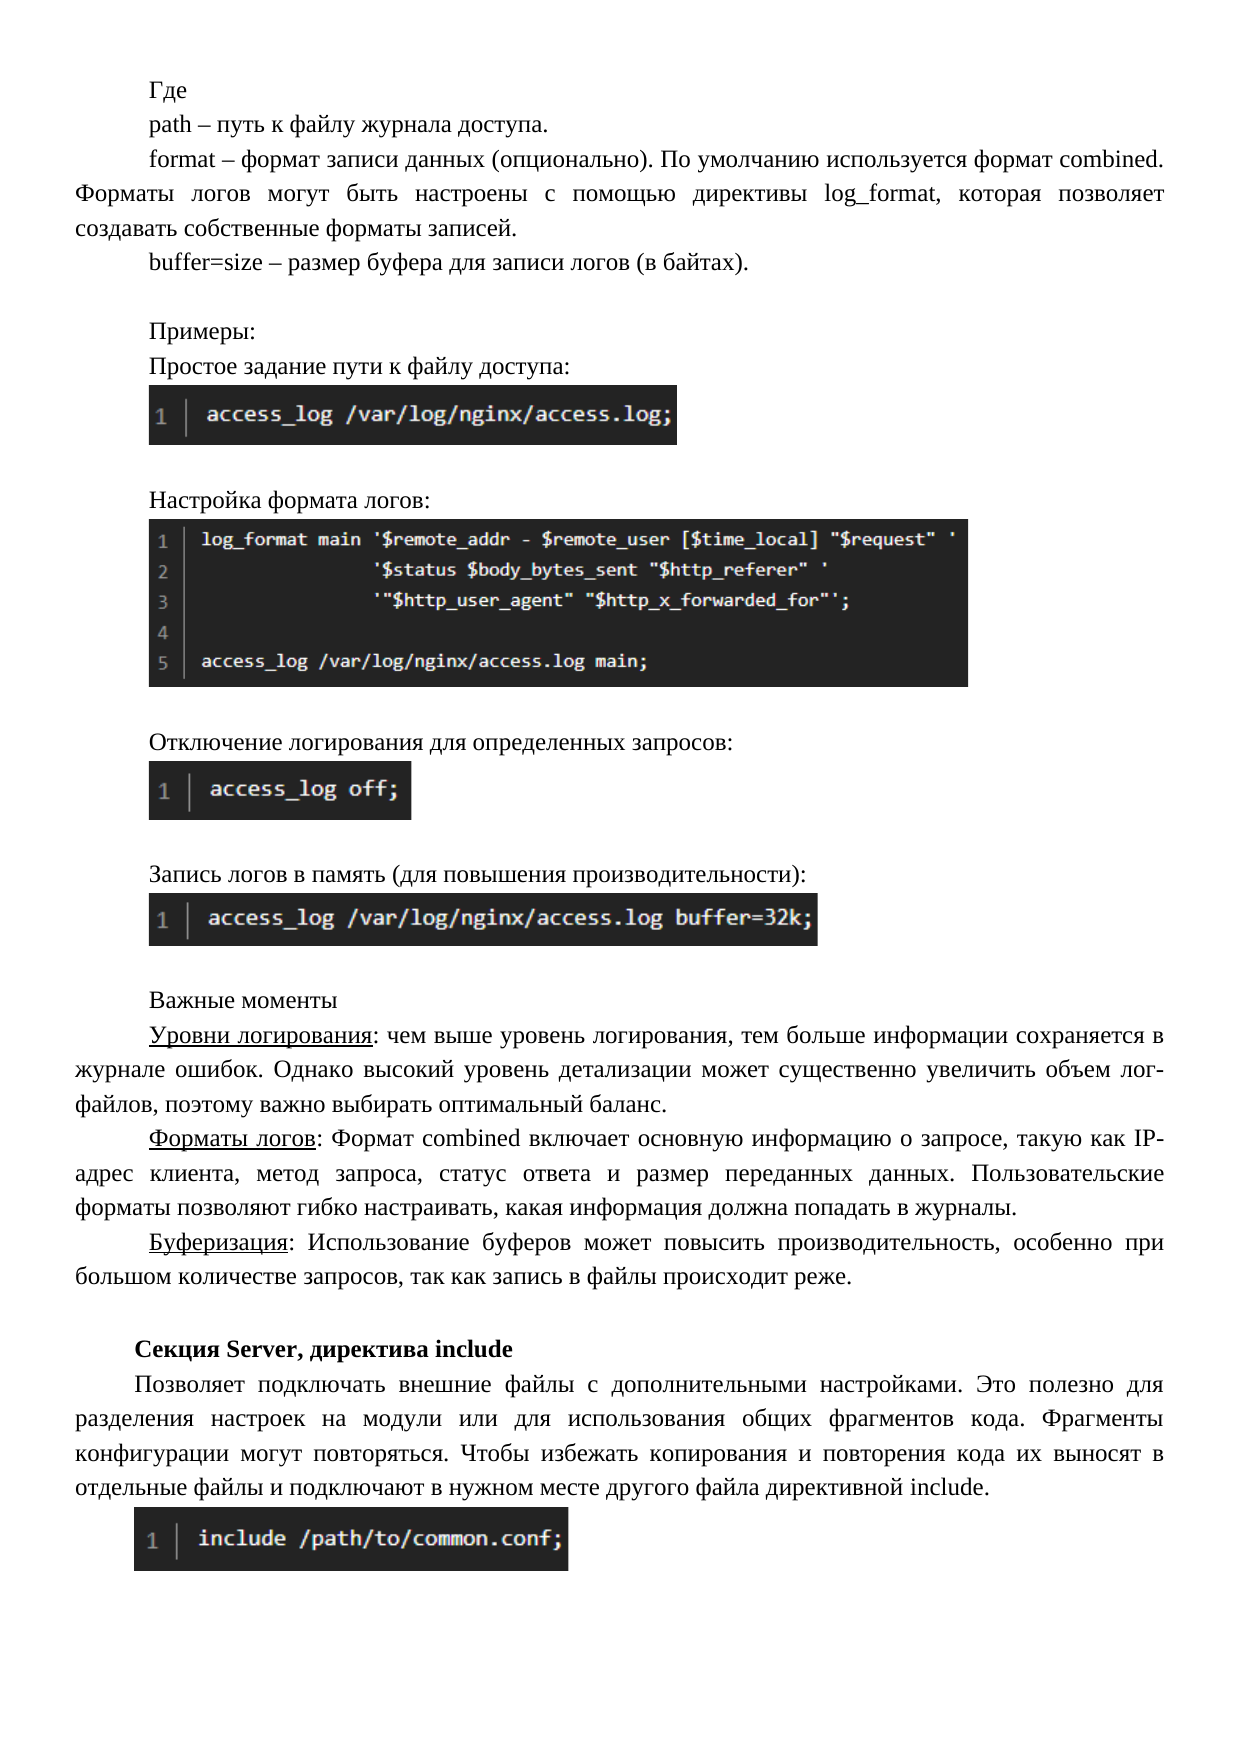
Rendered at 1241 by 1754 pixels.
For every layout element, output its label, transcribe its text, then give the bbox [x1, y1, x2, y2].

text Отключение логирования для определенных запросов: [75, 727, 1165, 756]
picture [148, 761, 412, 820]
text Буферизация: Использование буферов может повысить производительность, особенно при большом количестве запросов, так как запись в файлы происходит реже. [75, 1227, 1165, 1290]
picture [134, 1507, 569, 1571]
text format – формат записи данных (опционально). По умолчанию используется формат combined. Форматы логов могут быть настроены с помощью директивы log_format, которая позволяет создавать собственные форматы записей. [75, 144, 1165, 242]
picture [148, 519, 969, 687]
text Где [75, 75, 1165, 104]
text Важные моменты [75, 986, 1165, 1014]
subtitle Секция Server, директива include [75, 1334, 1165, 1363]
text Запись логов в память (для повышения производительности): [75, 859, 1165, 888]
text Уровни логирования: чем выше уровень логирования, тем больше информации сохраняется в журнале ошибок. Однако высокий уровень детализации может существенно увеличить объем лог-файлов, поэтому важно выбирать оптимальный баланс. [75, 1020, 1165, 1118]
picture [148, 385, 677, 445]
text Форматы логов: Формат combined включает основную информацию о запросе, такую как IP-адрес клиента, метод запроса, статус ответа и размер переданных данных. Пользовательские форматы позволяют гибко настраивать, какая информация должна попадать в журналы. [75, 1123, 1165, 1221]
text Позволяет подключать внешние файлы с дополнительными настройками. Это полезно для разделения настроек на модули или для использования общих фрагментов кода. Фрагменты конфигурации могут повторяться. Чтобы избежать копирования и повторения кода их выносят в отдельные файлы и подключают в нужном месте другого файла директивной include. [75, 1369, 1165, 1501]
text buffer=size – размер буфера для записи логов (в байтах). [75, 247, 1165, 276]
picture [148, 893, 818, 946]
text Простое задание пути к файлу доступа: [75, 351, 1165, 379]
text Примеры: [75, 316, 1165, 345]
text path – путь к файлу журнала доступа. [75, 109, 1165, 138]
text Настройка формата логов: [75, 485, 1165, 514]
